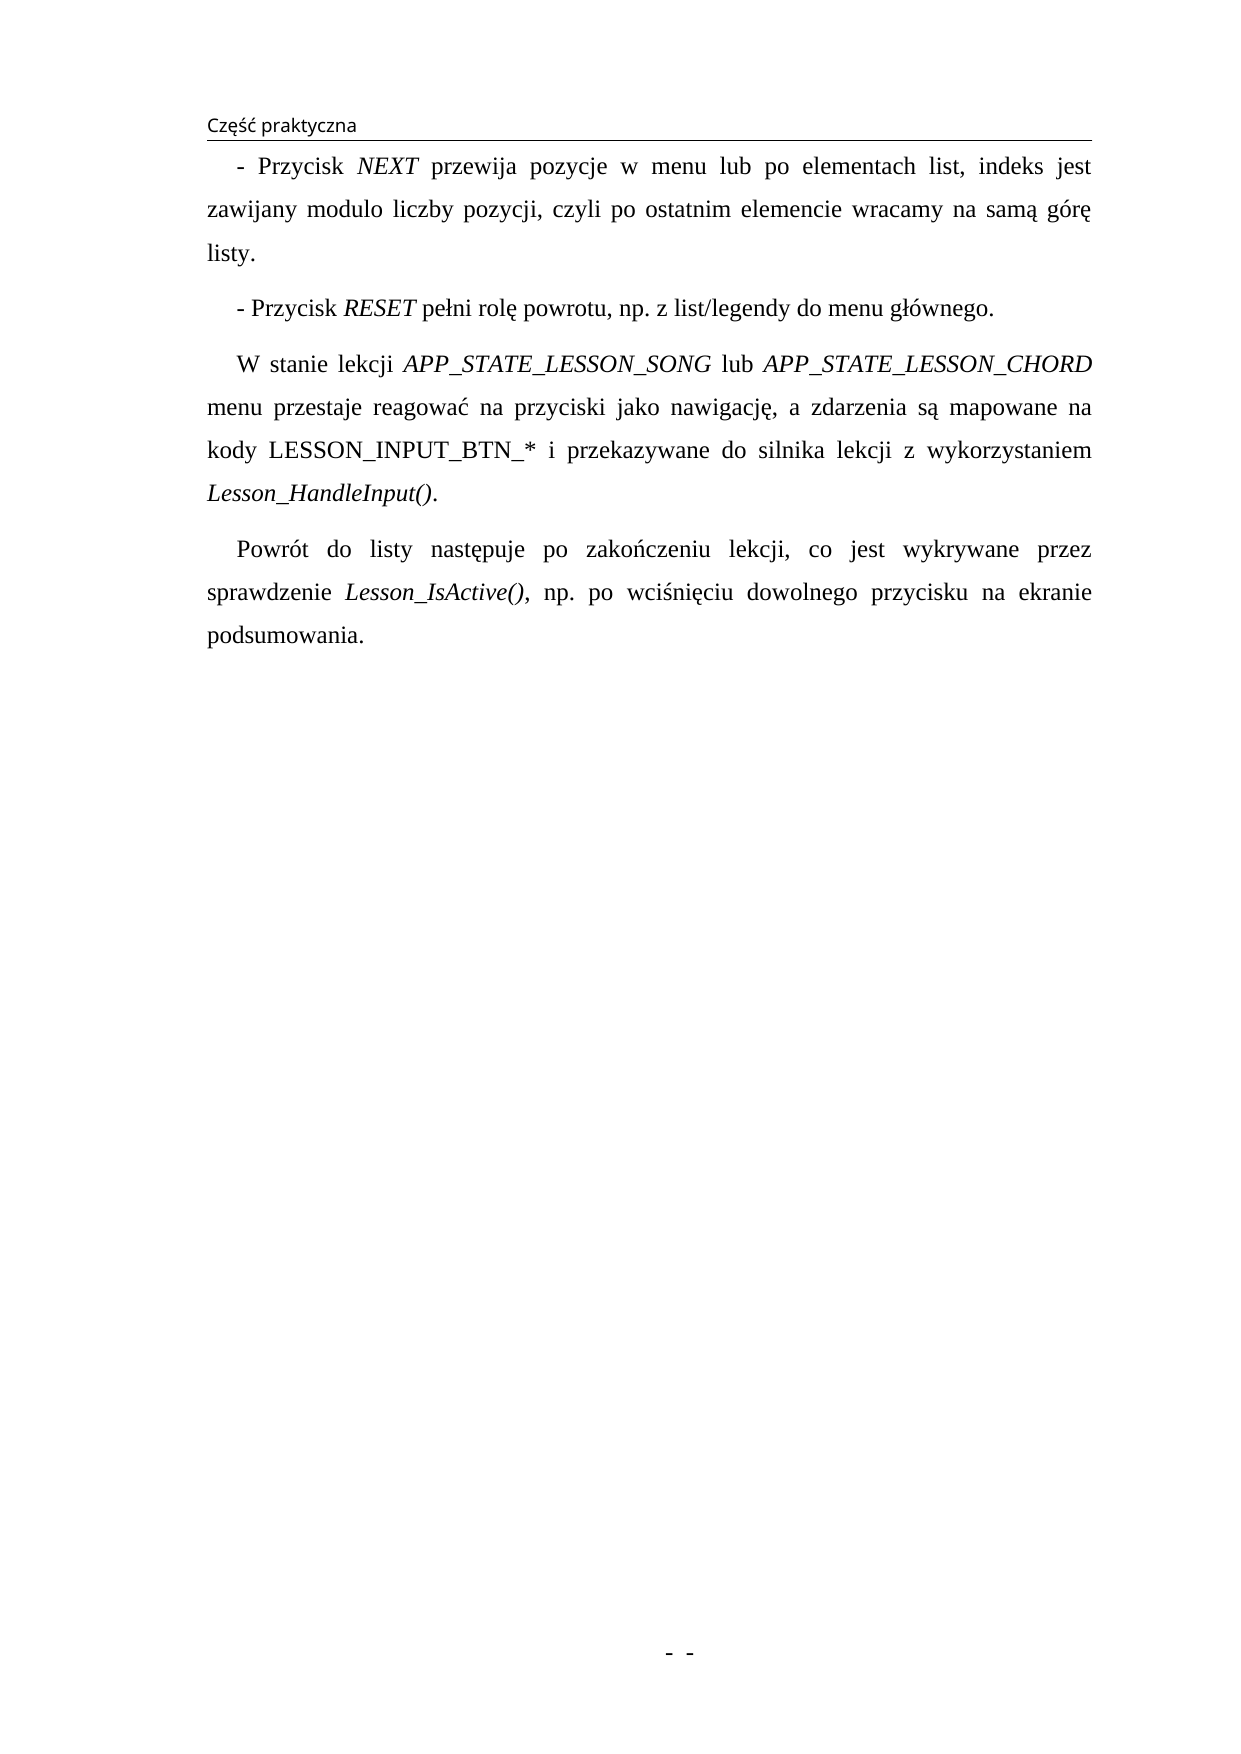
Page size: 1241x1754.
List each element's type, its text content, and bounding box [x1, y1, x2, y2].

text - Przycisk NEXT przewija pozycje w menu lub po elementach list, indeks jest zawijany modulo liczby pozycji, czyli po ostatnim elemencie wracamy na samą górę listy. [207, 151, 1092, 266]
text - Przycisk RESET pełni rolę powrotu, np. z list/legendy do menu głównego. [207, 293, 1092, 322]
text W stanie lekcji APP_STATE_LESSON_SONG lub APP_STATE_LESSON_CHORD menu przestaje reagować na przyciski jako nawigację, a zdarzenia są mapowane na kody LESSON_INPUT_BTN_* i przekazywane do silnika lekcji z wykorzystaniem Lesson_HandleInput(). [207, 349, 1092, 507]
text Powrót do listy następuje po zakończeniu lekcji, co jest wykrywane przez sprawdzenie Lesson_IsActive(), np. po wciśnięciu dowolnego przycisku na ekranie podsumowania. [207, 534, 1092, 649]
